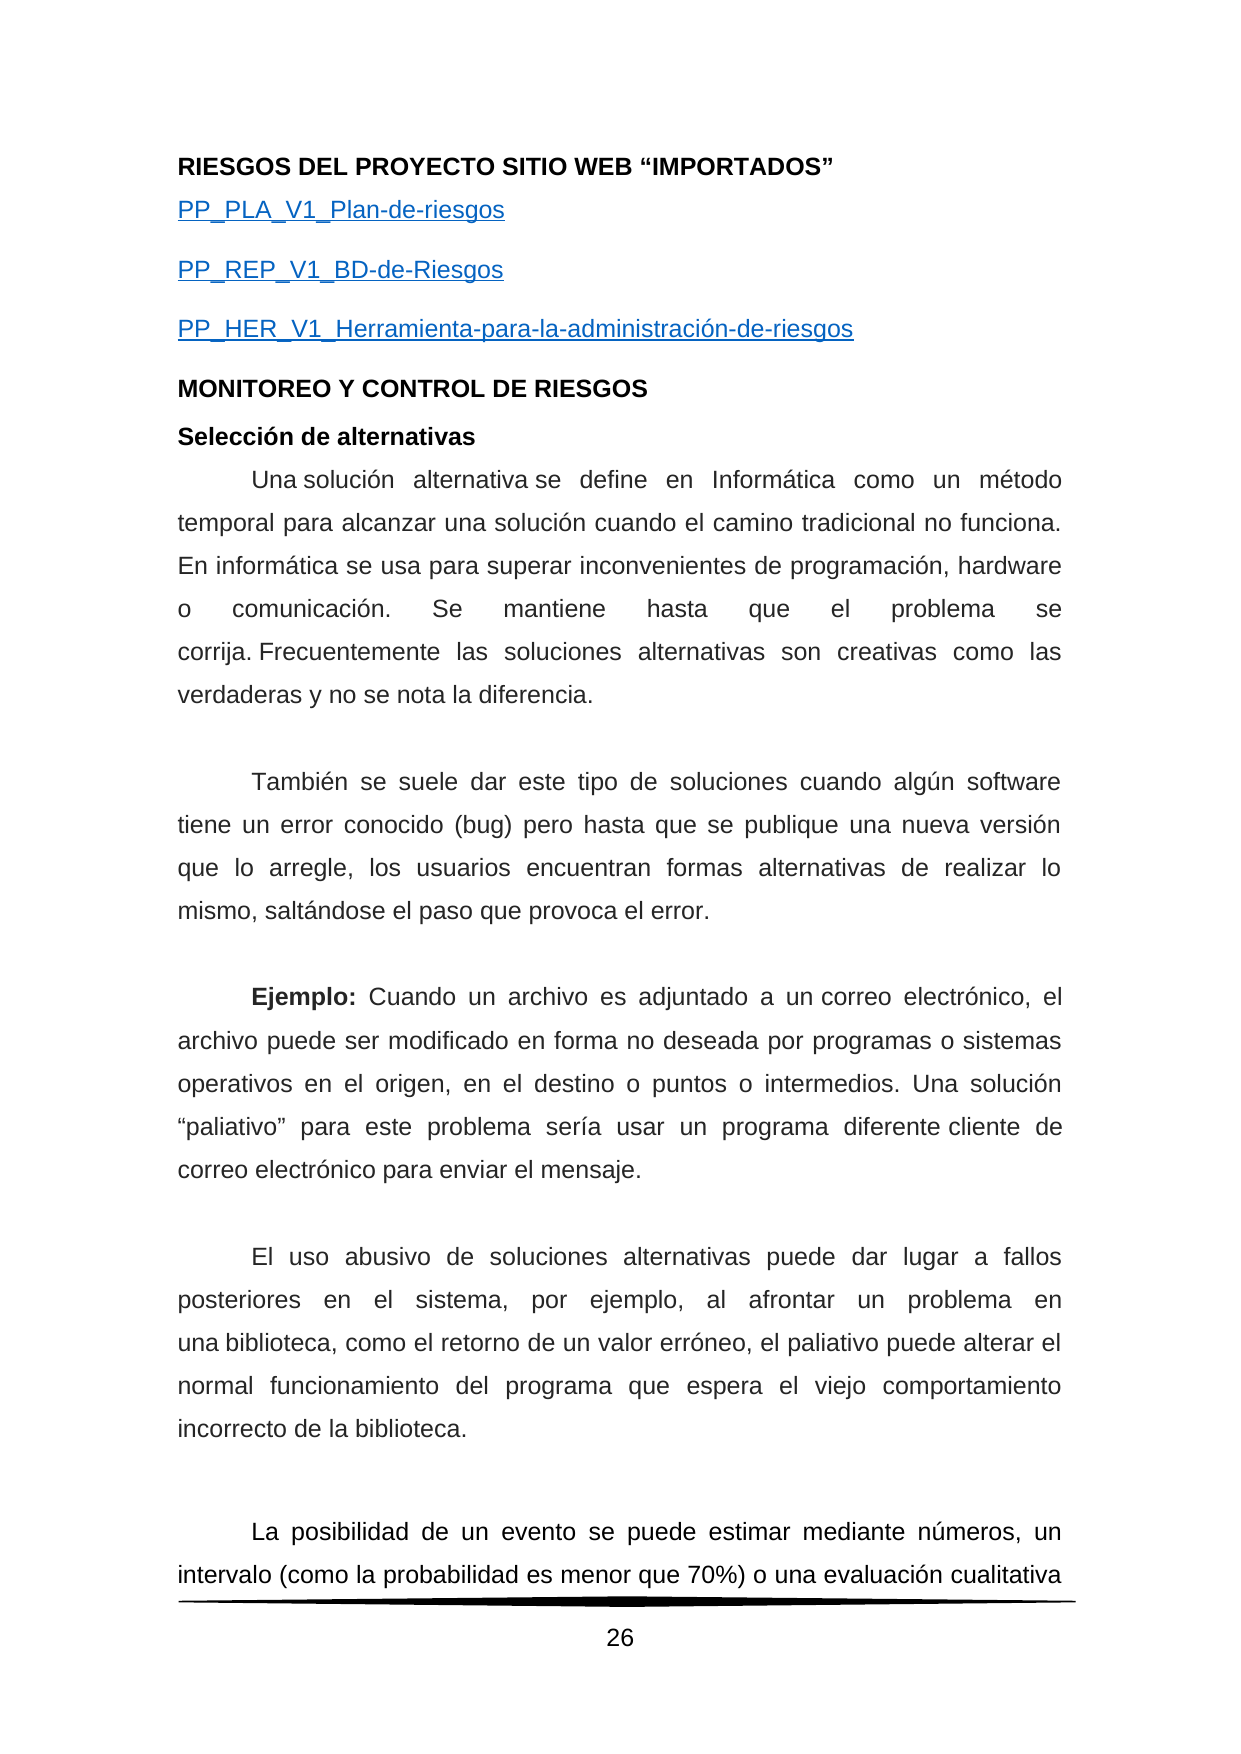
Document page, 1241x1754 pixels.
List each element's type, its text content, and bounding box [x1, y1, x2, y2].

text PP_PLA_V1_Plan-de-riesgos [177, 195, 1063, 224]
text PP_HER_V1_Herramienta-para-la-administración-de-riesgos [177, 314, 1063, 343]
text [177, 1517, 1063, 1589]
subtitle Selección de alternativas [177, 422, 1063, 450]
text Una solución alternativa se define en Informática como un método temporal para alcanzar una solución cuando el camino tradicional no funciona. En informática se usa para superar inconvenientes de programación, hardware o comunicación. Se mantiene hasta que el problema se corrija. Frecuentemente las soluciones alternativas son creativas como las verdaderas y no se nota la diferencia. [177, 465, 1063, 709]
text Ejemplo: Cuando un archivo es adjuntado a un correo electrónico, el archivo puede ser modificado en forma no deseada por programas o sistemas operativos en el origen, en el destino o puntos o intermedios. Una solución “paliativo” para este problema sería usar un programa diferente cliente de correo electrónico para enviar el mensaje. [177, 982, 1063, 1184]
text También se suele dar este tipo de soluciones cuando algún software tiene un error conocido (bug) pero hasta que se publique una nueva versión que lo arregle, los usuarios encuentran formas alternativas de realizar lo mismo, saltándose el paso que provoca el error. [177, 767, 1063, 925]
subtitle MONITOREO Y CONTROL DE RIESGOS [177, 374, 1063, 403]
text El uso abusivo de soluciones alternativas puede dar lugar a fallos posteriores en el sistema, por ejemplo, al afrontar un problema en una biblioteca, como el retorno de un valor erróneo, el paliativo puede alterar el normal funcionamiento del programa que espera el viejo comportamiento incorrecto de la biblioteca. [177, 1241, 1063, 1443]
text PP_REP_V1_BD-de-Riesgos [177, 255, 1063, 283]
subtitle RIESGOS DEL PROYECTO SITIO WEB “IMPORTADOS” [177, 152, 1063, 181]
